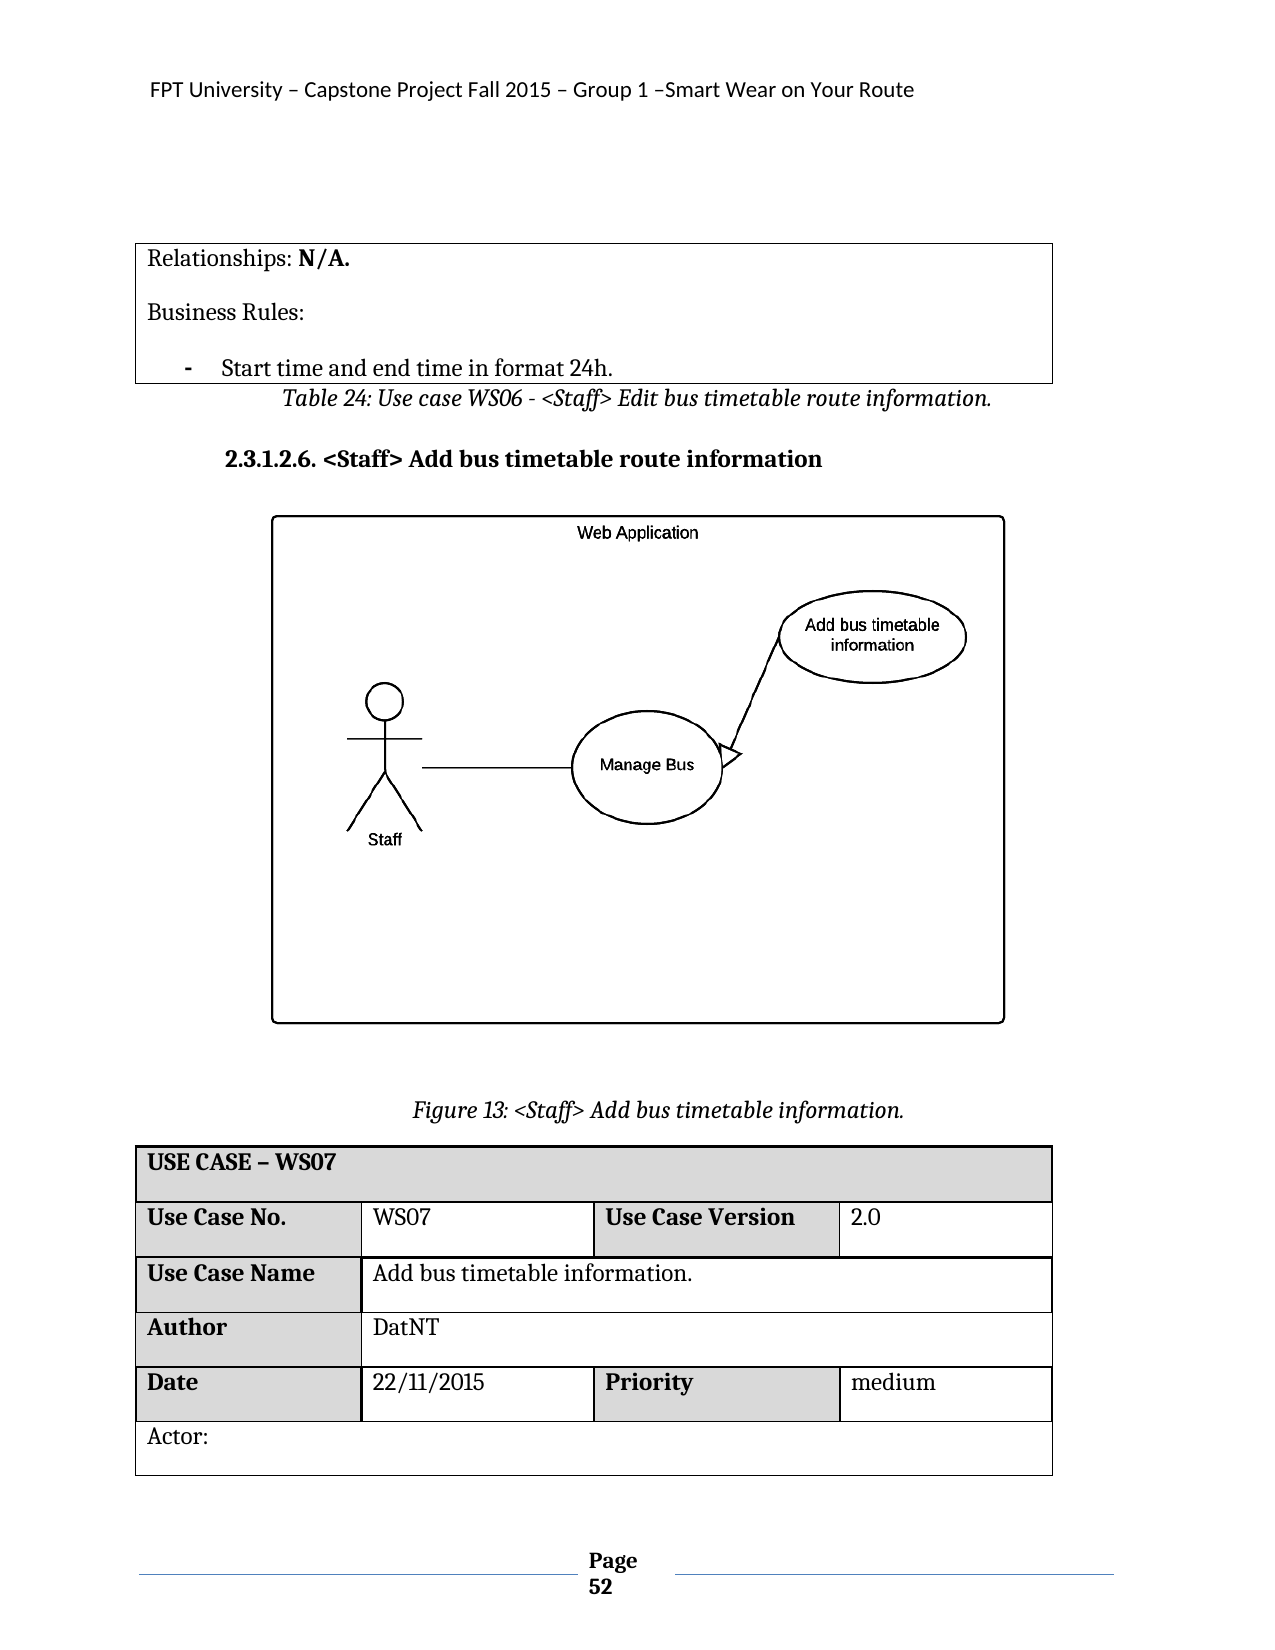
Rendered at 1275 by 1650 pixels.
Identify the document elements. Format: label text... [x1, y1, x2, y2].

table_cell Add bus timetable information. [363, 1259, 1051, 1312]
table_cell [136, 1422, 1052, 1475]
table_cell 22/11/2015 [363, 1368, 593, 1421]
table_cell Use Case Version [595, 1203, 839, 1256]
table_header USE CASE – WS07 [137, 1148, 1051, 1201]
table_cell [136, 244, 1052, 382]
table_cell 2.0 [840, 1203, 1052, 1256]
table_cell Date [137, 1368, 360, 1421]
table_cell Author [136, 1313, 361, 1366]
table_cell Use Case Name [137, 1258, 360, 1312]
table_cell DatNT [362, 1313, 1052, 1366]
table_cell medium [841, 1368, 1051, 1421]
picture [234, 478, 1041, 1060]
table_cell WS07 [362, 1203, 593, 1256]
subtitle <Staff> Add bus timetable route information [225, 445, 1125, 474]
table_cell Use Case No. [136, 1203, 361, 1256]
table_cell Priority [595, 1368, 839, 1421]
text Table 24: Use case WS06 - <Staff> Edit bus timetable route information. [150, 383, 1125, 412]
